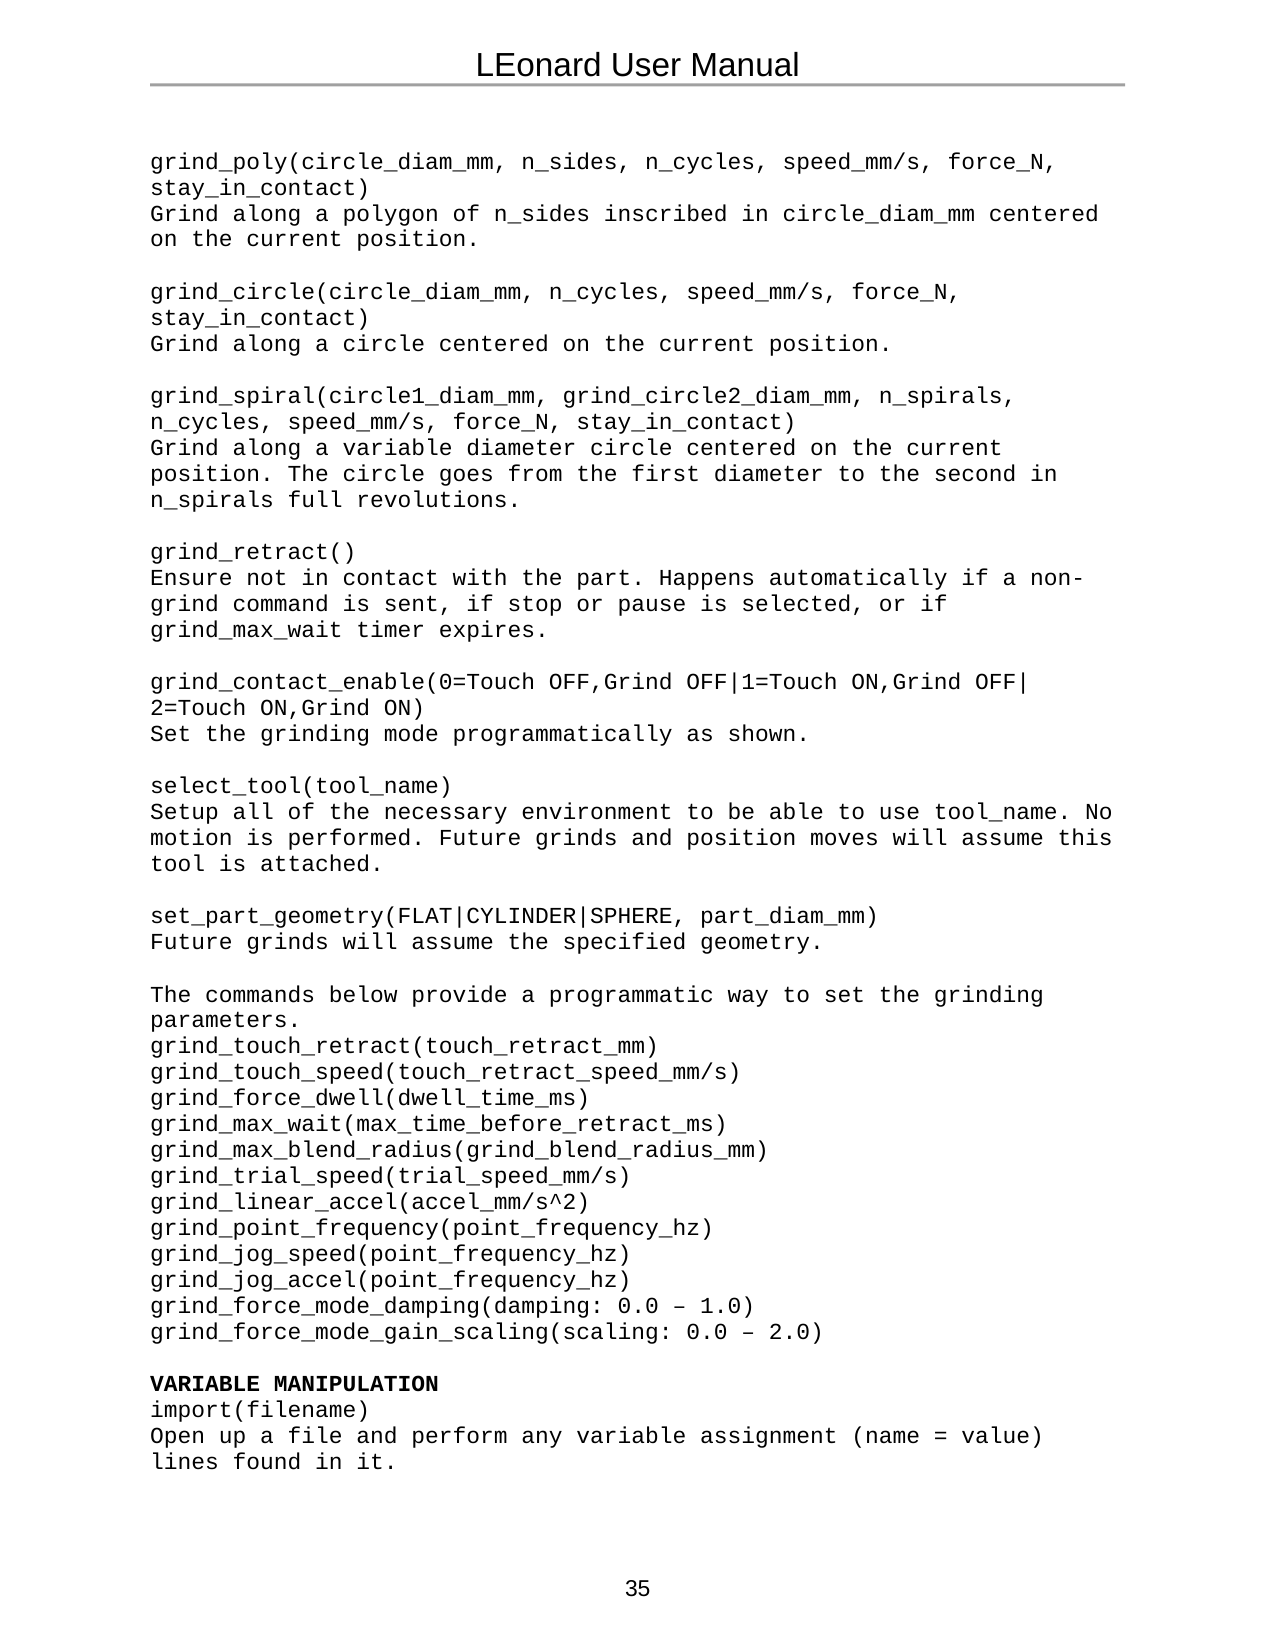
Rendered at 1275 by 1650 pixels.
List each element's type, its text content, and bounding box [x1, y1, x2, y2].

text Setup all of the necessary environment to be able to use tool_name. No motion is performed. Future grinds and position moves will assume this tool is attached. [150, 801, 1125, 878]
text grind_max_blend_radius(grind_blend_radius_mm) [150, 1138, 1125, 1164]
text Open up a file and perform any variable assignment (name = value) lines found in it. [150, 1424, 1125, 1476]
text VARIABLE MANIPULATION [150, 1372, 1125, 1398]
text grind_circle(circle_diam_mm, n_cycles, speed_mm/s, force_N, stay_in_contact) [150, 280, 1125, 332]
text grind_linear_accel(accel_mm/s^2) [150, 1190, 1125, 1216]
text grind_touch_retract(touch_retract_mm) [150, 1035, 1125, 1061]
text grind_retract() [150, 540, 1125, 566]
text set_part_geometry(FLAT|CYLINDER|SPHERE, part_diam_mm) [150, 905, 1125, 931]
text import(filename) [150, 1398, 1125, 1424]
text Grind along a polygon of n_sides inscribed in circle_diam_mm centered on the current position. [150, 202, 1125, 254]
text Grind along a circle centered on the current position. [150, 332, 1125, 358]
text grind_force_mode_damping(damping: 0.0 – 1.0) [150, 1294, 1125, 1320]
text Ensure not in contact with the part. Happens automatically if a non-grind command is sent, if stop or pause is selected, or if grind_max_wait timer expires. [150, 566, 1125, 644]
text grind_spiral(circle1_diam_mm, grind_circle2_diam_mm, n_spirals, n_cycles, speed_mm/s, force_N, stay_in_contact) [150, 384, 1125, 436]
text grind_force_dwell(dwell_time_ms) [150, 1087, 1125, 1113]
text grind_max_wait(max_time_before_retract_ms) [150, 1113, 1125, 1138]
text Future grinds will assume the specified geometry. [150, 931, 1125, 957]
text The commands below provide a programmatic way to set the grinding parameters. [150, 983, 1125, 1035]
text grind_touch_speed(touch_retract_speed_mm/s) [150, 1061, 1125, 1087]
text Grind along a variable diameter circle centered on the current position. The circle goes from the first diameter to the second in n_spirals full revolutions. [150, 436, 1125, 514]
text grind_poly(circle_diam_mm, n_sides, n_cycles, speed_mm/s, force_N, stay_in_contact) [150, 150, 1125, 202]
text grind_jog_accel(point_frequency_hz) [150, 1268, 1125, 1294]
text grind_jog_speed(point_frequency_hz) [150, 1242, 1125, 1268]
text grind_point_frequency(point_frequency_hz) [150, 1216, 1125, 1242]
text grind_trial_speed(trial_speed_mm/s) [150, 1164, 1125, 1190]
text grind_force_mode_gain_scaling(scaling: 0.0 – 2.0) [150, 1320, 1125, 1346]
text grind_contact_enable(0=Touch OFF,Grind OFF|1=Touch ON,Grind OFF| 2=Touch ON,Grind ON) [150, 670, 1125, 722]
text Set the grinding mode programmatically as shown. [150, 722, 1125, 748]
text select_tool(tool_name) [150, 774, 1125, 801]
